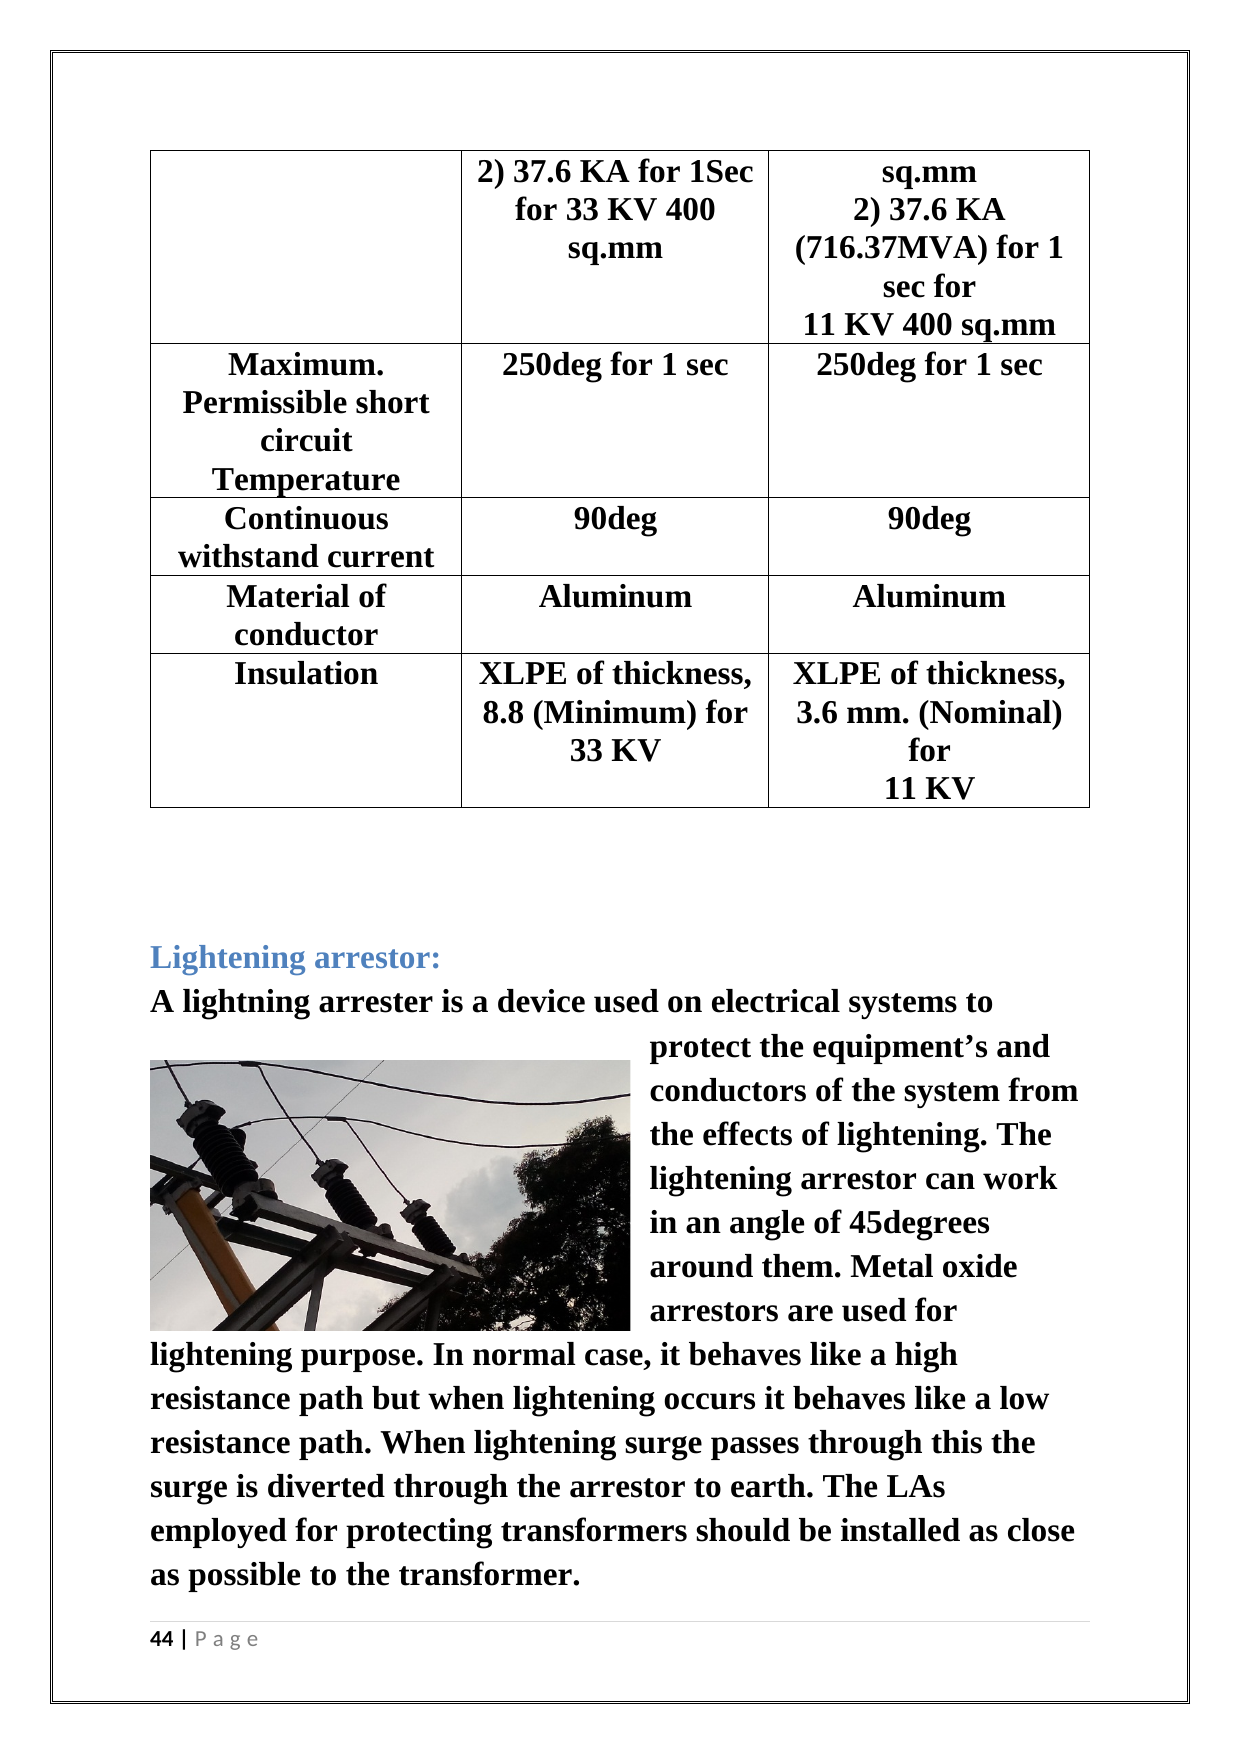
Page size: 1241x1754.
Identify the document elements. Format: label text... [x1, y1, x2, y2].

table_cell 90deg [462, 498, 768, 575]
text Lightening arrestor: [150, 938, 1090, 976]
table_cell 250deg for 1 sec [462, 344, 768, 497]
table_cell Insulation [151, 654, 461, 807]
table_cell XLPE of thickness, 8.8 (Minimum) for 33 KV [462, 654, 768, 807]
table_cell Maximum. Permissible short circuit Temperature [151, 344, 461, 497]
table_cell 250deg for 1 sec [769, 344, 1089, 497]
table_cell 90deg [769, 498, 1089, 575]
table_cell Aluminum [769, 576, 1089, 652]
table_cell Aluminum [462, 576, 768, 652]
table_cell Material of conductor [151, 576, 461, 652]
picture [150, 1060, 631, 1331]
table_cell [462, 151, 768, 343]
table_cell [769, 151, 1089, 343]
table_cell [151, 151, 461, 343]
table_cell Continuous withstand current [151, 498, 461, 575]
table_cell XLPE of thickness, 3.6 mm. (Nominal) for 11 KV [769, 654, 1089, 807]
text A lightning arrester is a device used on electrical systems to protect the equipment’s and conductors of the system from the effects of lightening. The lightening arrestor can work in an angle of 45degrees around them. Metal oxide arrestors are used for lightening purpose. In normal case, it behaves like a high resistance path but when lightening occurs it behaves like a low resistance path. When lightening surge passes through this the surge is diverted through the arrestor to earth. The LAs employed for protecting transformers should be installed as close as possible to the transformer. [150, 982, 1090, 1593]
